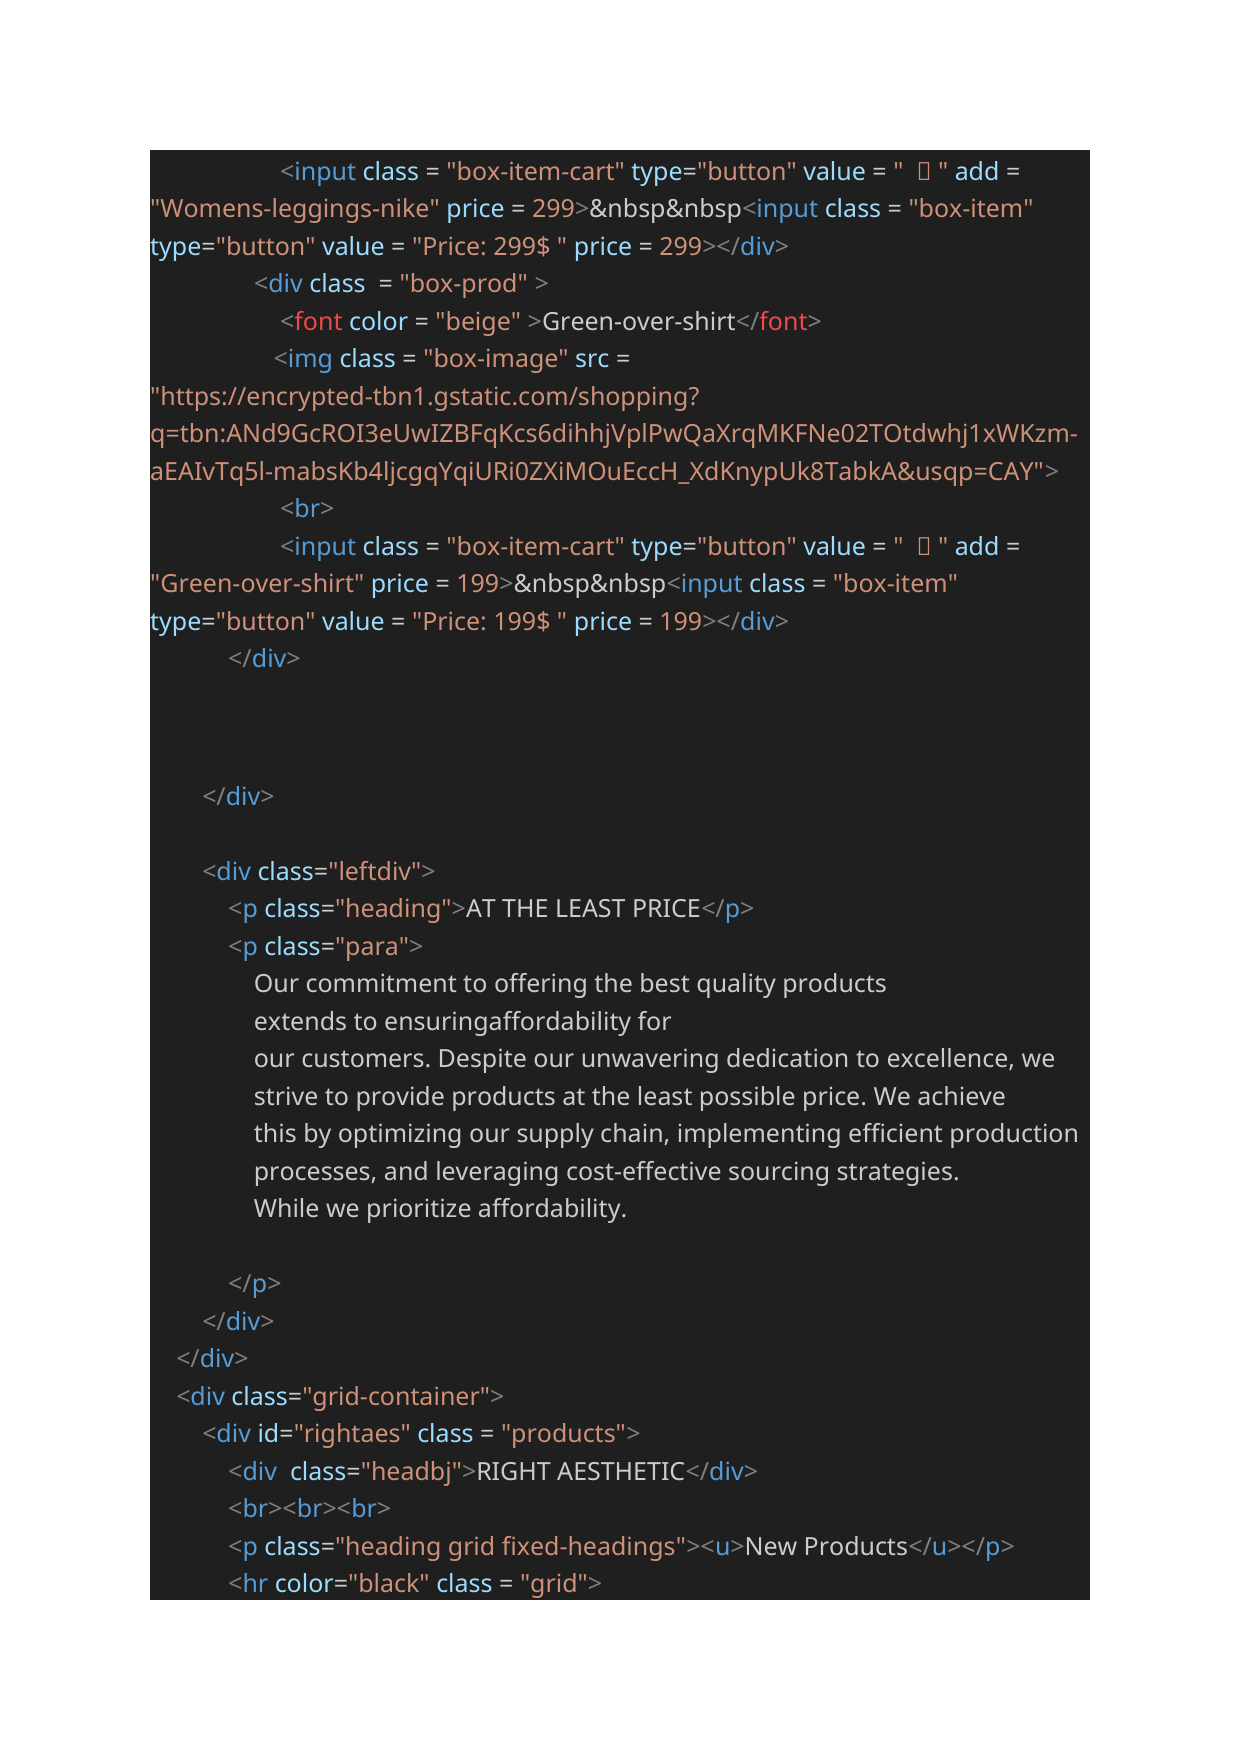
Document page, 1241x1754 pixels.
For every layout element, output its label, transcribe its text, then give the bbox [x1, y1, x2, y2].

text </div> [150, 775, 1090, 812]
text <input class = "box-item-cart" type="button" value = " 🛒 " add = "Green-over-shirt" price = 199>&nbsp&nbsp<input class = "box-item" type="button" value = "Price: 199$ " price = 199></div> [150, 525, 1090, 637]
text strive to provide products at the least possible price. We achieve [150, 1075, 1090, 1112]
text </div> [150, 1300, 1090, 1337]
text <hr color="black" class = "grid"> [150, 1562, 1090, 1600]
text </div> [150, 637, 1090, 675]
text While we prioritize affordability. [150, 1187, 1090, 1225]
text <p class="para"> [150, 925, 1090, 962]
text <input class = "box-item-cart" type="button" value = " 🛒 " add = "Womens-leggings-nike" price = 299>&nbsp&nbsp<input class = "box-item" type="button" value = "Price: 299$ " price = 299></div> [150, 150, 1090, 262]
text <p class="heading grid fixed-headings"><u>New Products</u></p> [150, 1525, 1090, 1562]
text </div> [150, 1337, 1090, 1375]
text our customers. Despite our unwavering dedication to excellence, we [150, 1037, 1090, 1075]
text <font color = "beige" >Green-over-shirt</font> [150, 300, 1090, 337]
text <br><br><br> [150, 1487, 1090, 1525]
text <div id="rightaes" class = "products"> [150, 1412, 1090, 1450]
text extends to ensuringaffordability for [150, 1000, 1090, 1037]
text <img class = "box-image" src = "https://encrypted-tbn1.gstatic.com/shopping?q=tbn:ANd9GcROI3eUwIZBFqKcs6dihhjVplPwQaXrqMKFNe02TOtdwhj1xWKzm-aEAIvTq5l-mabsKb4ljcgqYqiURi0ZXiMOuEccH_XdKnypUk8TabkA&usqp=CAY"> [150, 337, 1090, 487]
text <div class="headbj">RIGHT AESTHETIC</div> [150, 1450, 1090, 1487]
text <div class = "box-prod" > [150, 262, 1090, 300]
text processes, and leveraging cost-effective sourcing strategies. [150, 1150, 1090, 1187]
text <div class="leftdiv"> [150, 850, 1090, 887]
text <br> [150, 487, 1090, 525]
text </p> [150, 1262, 1090, 1300]
text <p class="heading">AT THE LEAST PRICE</p> [150, 887, 1090, 925]
text <div class="grid-container"> [150, 1375, 1090, 1412]
text Our commitment to offering the best quality products [150, 962, 1090, 1000]
text this by optimizing our supply chain, implementing efficient production [150, 1112, 1090, 1150]
